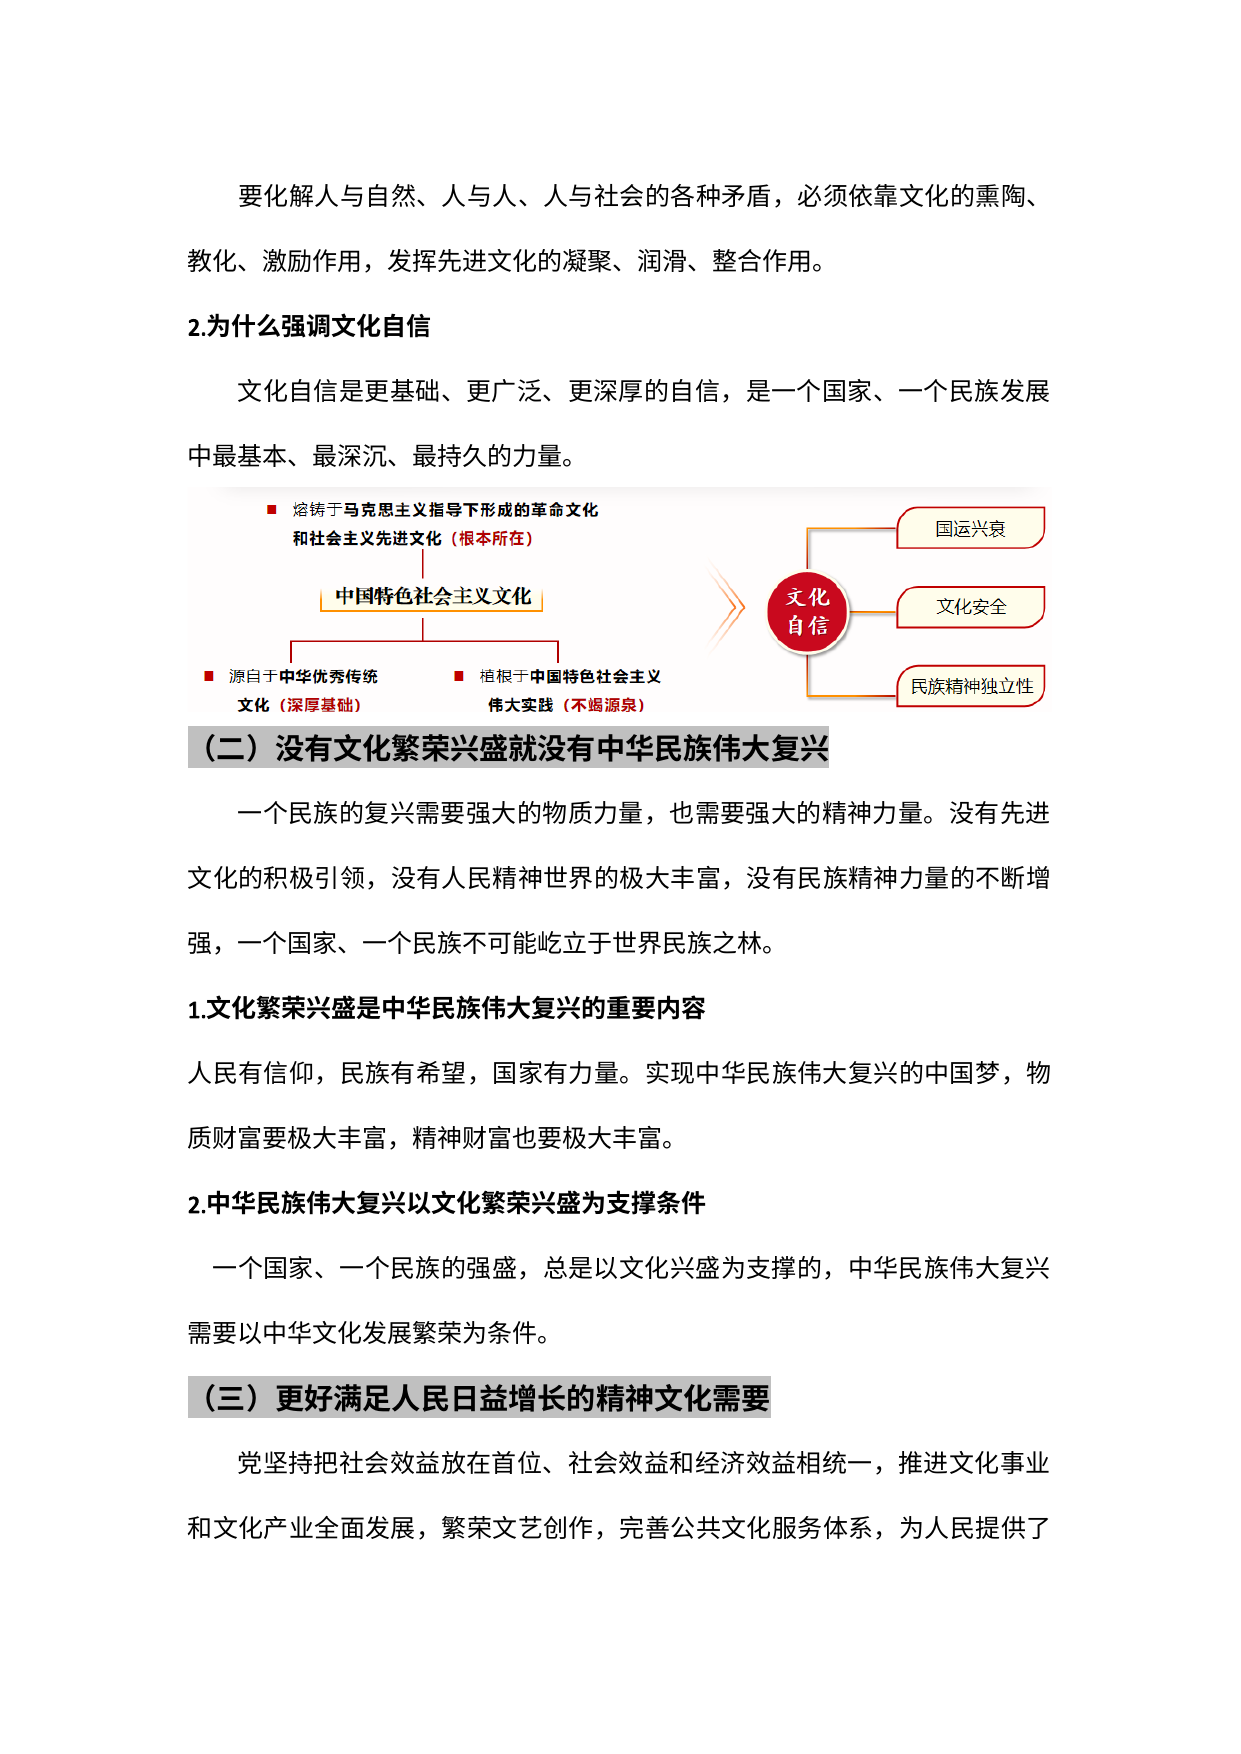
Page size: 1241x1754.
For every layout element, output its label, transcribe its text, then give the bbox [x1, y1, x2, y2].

text 2.为什么强调文化自信 [187, 292, 1053, 357]
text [187, 1429, 1053, 1559]
text 1.文化繁荣兴盛是中华民族伟大复兴的重要内容 [187, 974, 1053, 1039]
text 一个民族的复兴需要强大的物质力量，也需要强大的精神力量。没有先进文化的积极引领，没有人民精神世界的极大丰富，没有民族精神力量的不断增强，一个国家、一个民族不可能屹立于世界民族之林。 [187, 779, 1053, 974]
list 更好满足人民日益增长的精神文化需要 [187, 1364, 1053, 1429]
text 要化解人与自然、人与人、人与社会的各种矛盾，必须依靠文化的熏陶、教化、激励作用，发挥先进文化的凝聚、润滑、整合作用。 [187, 162, 1053, 292]
text 人民有信仰，民族有希望，国家有力量。实现中华民族伟大复兴的中国梦，物质财富要极大丰富，精神财富也要极大丰富。 [187, 1039, 1053, 1169]
text 2.中华民族伟大复兴以文化繁荣兴盛为支撑条件 [187, 1169, 1053, 1234]
picture [187, 487, 1053, 712]
list 没有文化繁荣兴盛就没有中华民族伟大复兴 [187, 714, 1053, 779]
text 一个国家、一个民族的强盛，总是以文化兴盛为支撑的，中华民族伟大复兴需要以中华文化发展繁荣为条件。 [187, 1234, 1053, 1364]
text 文化自信是更基础、更广泛、更深厚的自信，是一个国家、一个民族发展中最基本、最深沉、最持久的力量。 [187, 357, 1053, 487]
